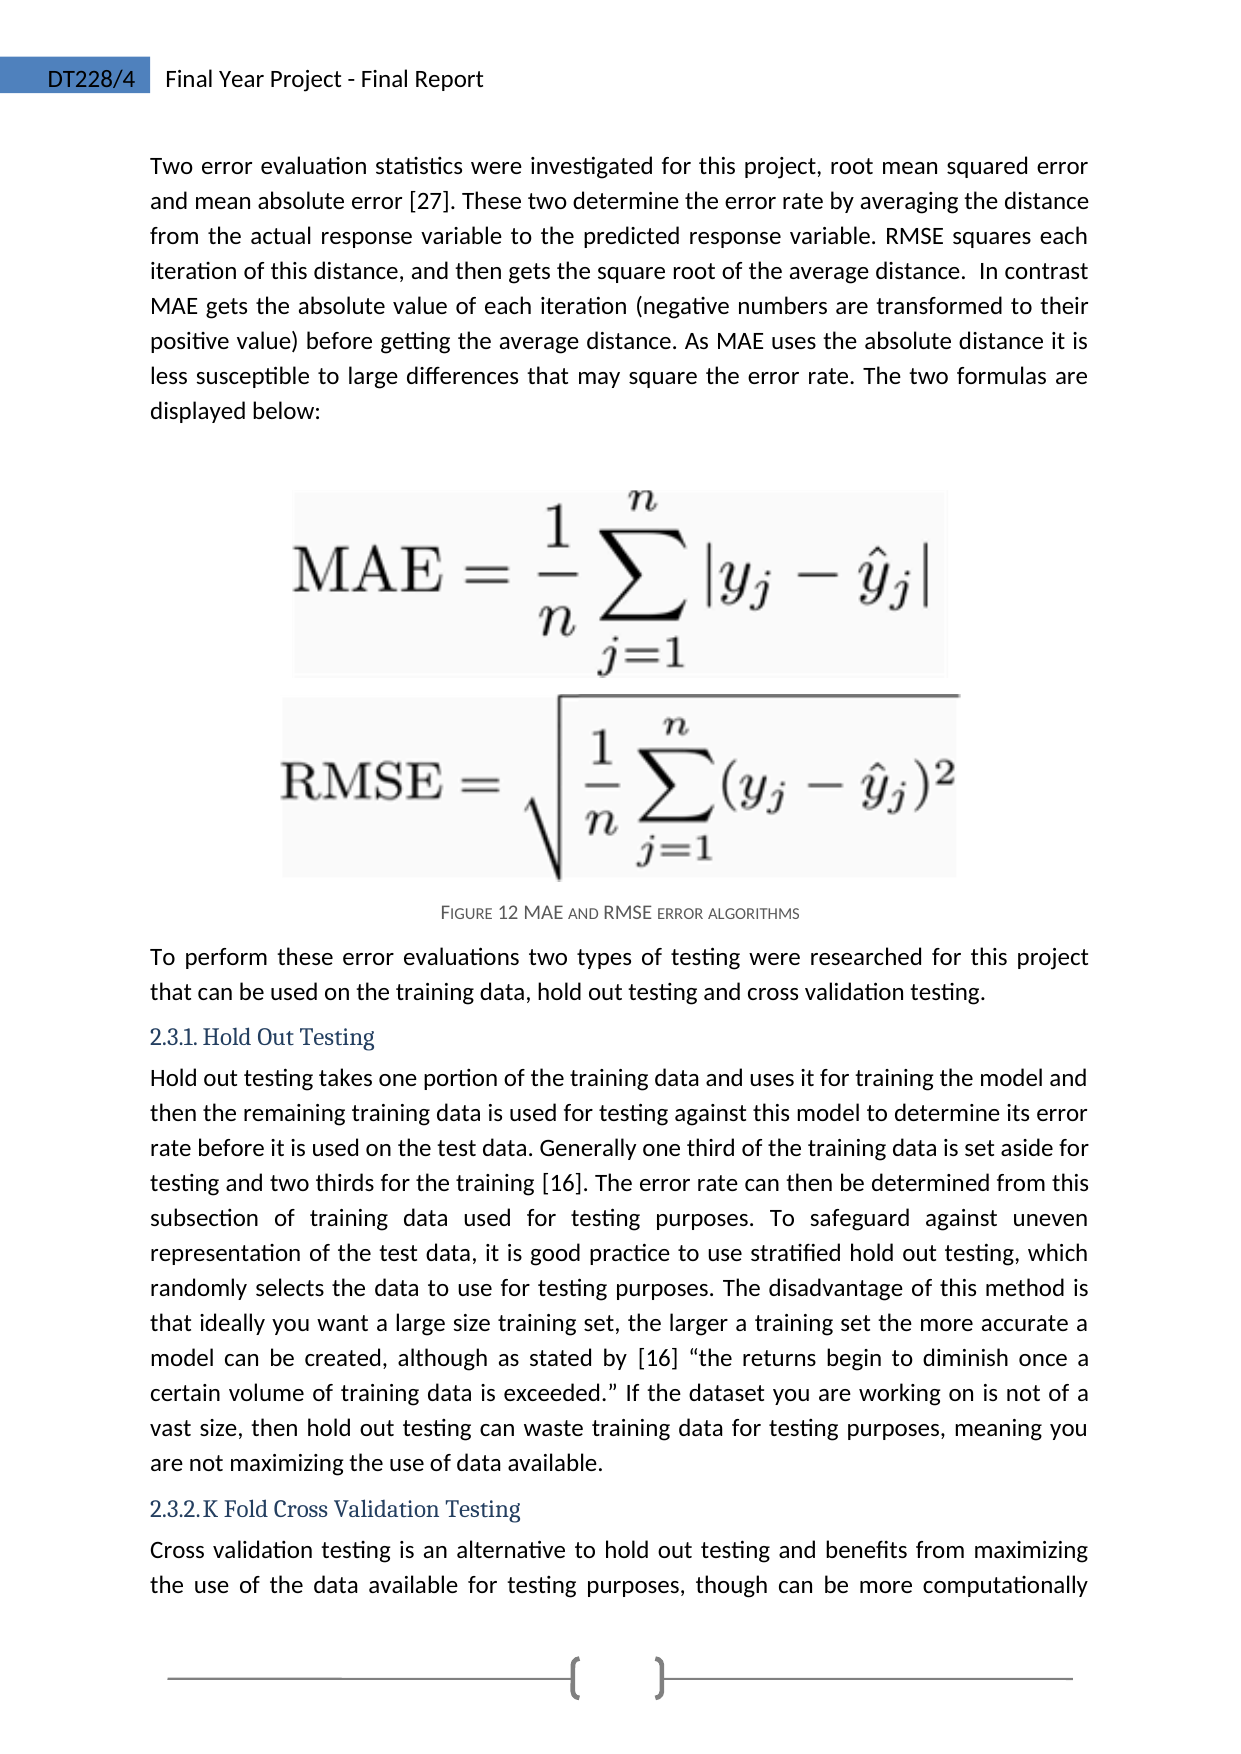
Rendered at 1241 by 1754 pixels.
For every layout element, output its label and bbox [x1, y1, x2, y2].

picture [279, 694, 961, 882]
picture [292, 490, 949, 678]
